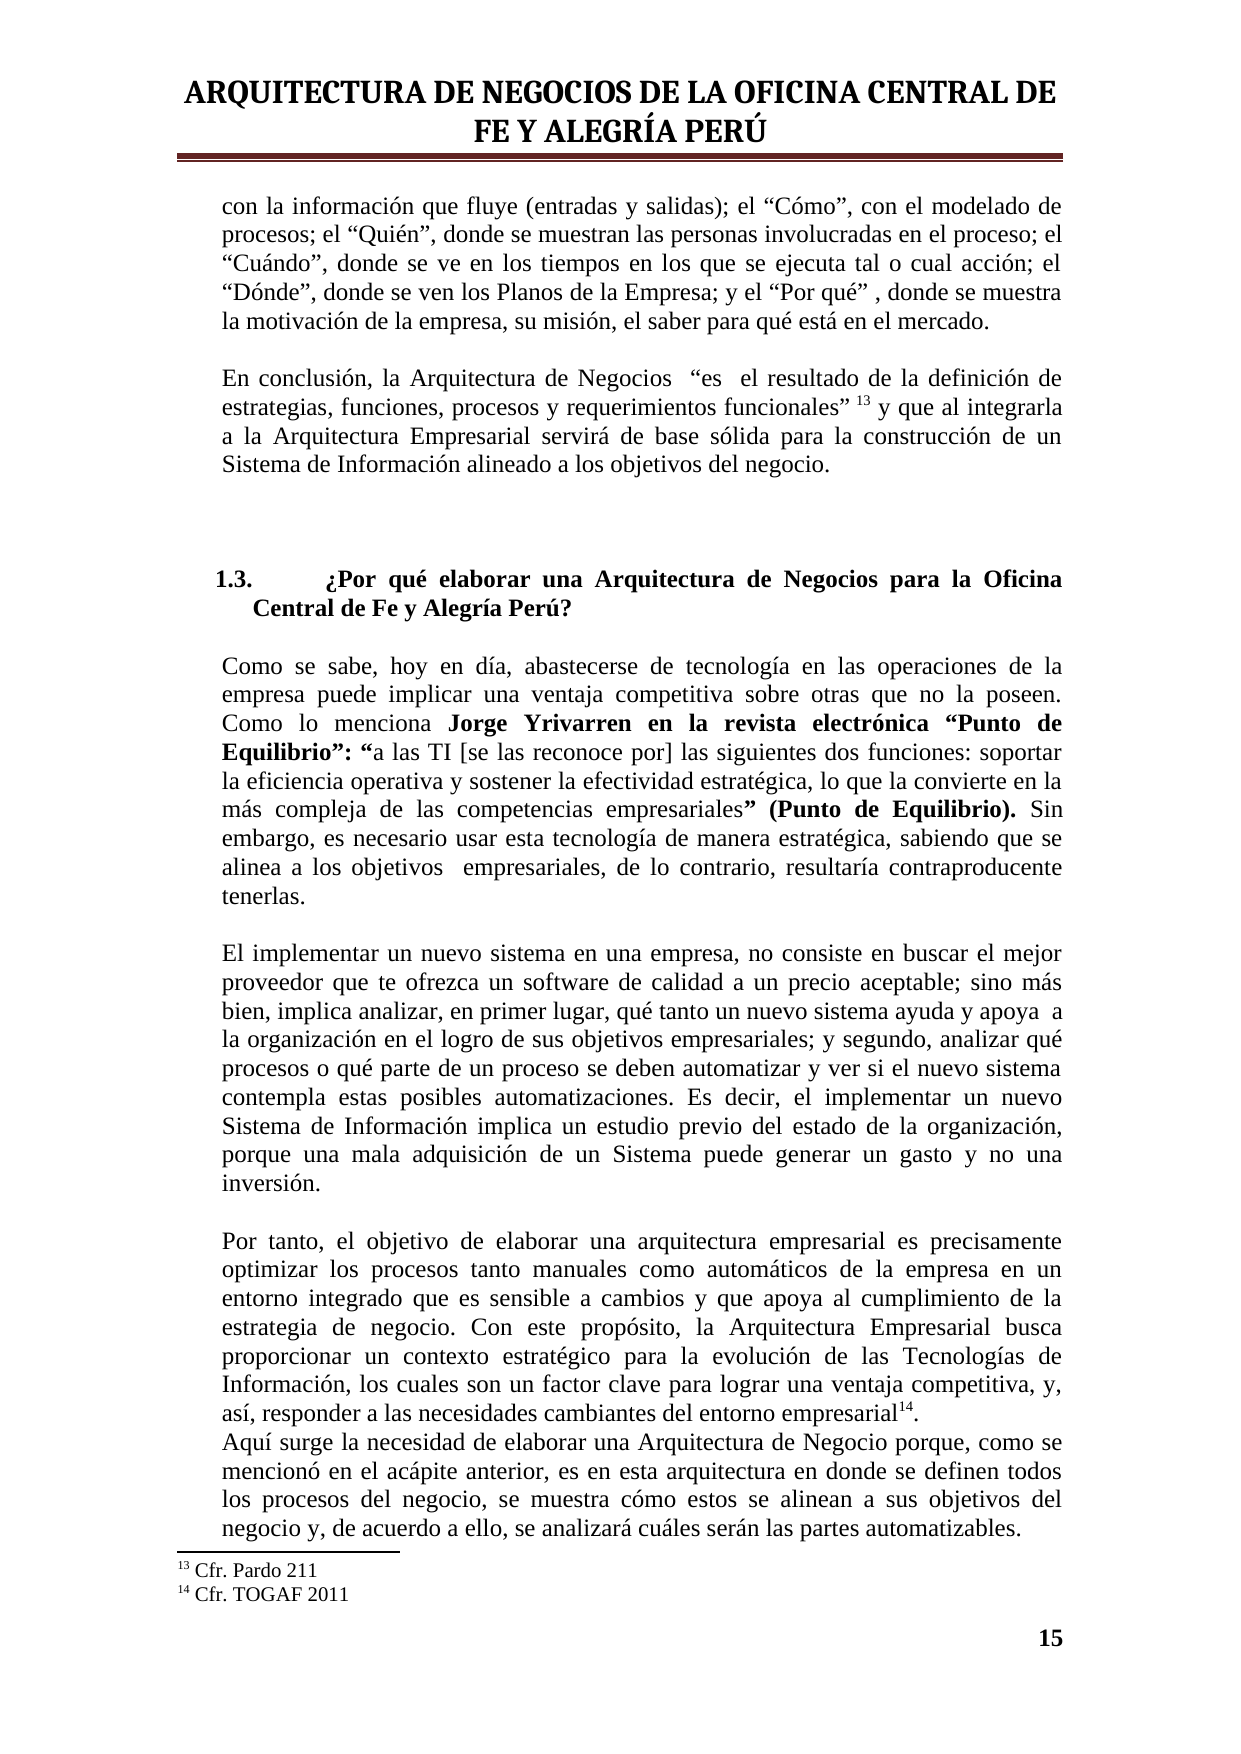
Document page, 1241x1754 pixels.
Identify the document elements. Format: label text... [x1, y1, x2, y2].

list ¿Por qué elaborar una Arquitectura de Negocios para la Oficina Central de Fe y Alegría Perú? [215, 564, 1063, 622]
text El implementar un nuevo sistema en una empresa, no consiste en buscar el mejor proveedor que te ofrezca un software de calidad a un precio aceptable; sino más bien, implica analizar, en primer lugar, qué tanto un nuevo sistema ayuda y apoya a la organización en el logro de sus objetivos empresariales; y segundo, analizar qué procesos o qué parte de un proceso se deben automatizar y ver si el nuevo sistema contempla estas posibles automatizaciones. Es decir, el implementar un nuevo Sistema de Información implica un estudio previo del estado de la organización, porque una mala adquisición de un Sistema puede generar un gasto y no una inversión. [222, 938, 1063, 1197]
text En conclusión, la Arquitectura de Negocios “es el resultado de la definición de estrategias, funciones, procesos y requerimientos funcionales” y que al integrarla a la Arquitectura Empresarial servirá de base sólida para la construcción de un Sistema de Información alineado a los objetivos del negocio. [222, 363, 1063, 478]
text Por tanto, el objetivo de elaborar una arquitectura empresarial es precisamente optimizar los procesos tanto manuales como automáticos de la empresa en un entorno integrado que es sensible a cambios y que apoya al cumplimiento de la estrategia de negocio. Con este propósito, la Arquitectura Empresarial busca proporcionar un contexto estratégico para la evolución de las Tecnologías de Información, los cuales son un factor clave para lograr una ventaja competitiva, y, así, responder a las necesidades cambiantes del entorno empresarial. [222, 1226, 1063, 1427]
text Como se sabe, hoy en día, abastecerse de tecnología en las operaciones de la empresa puede implicar una ventaja competitiva sobre otras que no la poseen. Como lo menciona Jorge Yrivarren en la revista electrónica “Punto de Equilibrio”: “a las TI [se las reconoce por] las siguientes dos funciones: soportar la eficiencia operativa y sostener la efectividad estratégica, lo que la convierte en la más compleja de las competencias empresariales” (Punto de Equilibrio). Sin embargo, es necesario usar esta tecnología de manera estratégica, sabiendo que se alinea a los objetivos empresariales, de lo contrario, resultaría contraproducente tenerlas. [222, 651, 1063, 909]
text Aquí surge la necesidad de elaborar una Arquitectura de Negocio porque, como se mencionó en el acápite anterior, es en esta arquitectura en donde se definen todos los procesos del negocio, se muestra cómo estos se alinean a sus objetivos del negocio y, de acuerdo a ello, se analizará cuáles serán las partes automatizables. [222, 1427, 1063, 1542]
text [222, 191, 1063, 334]
